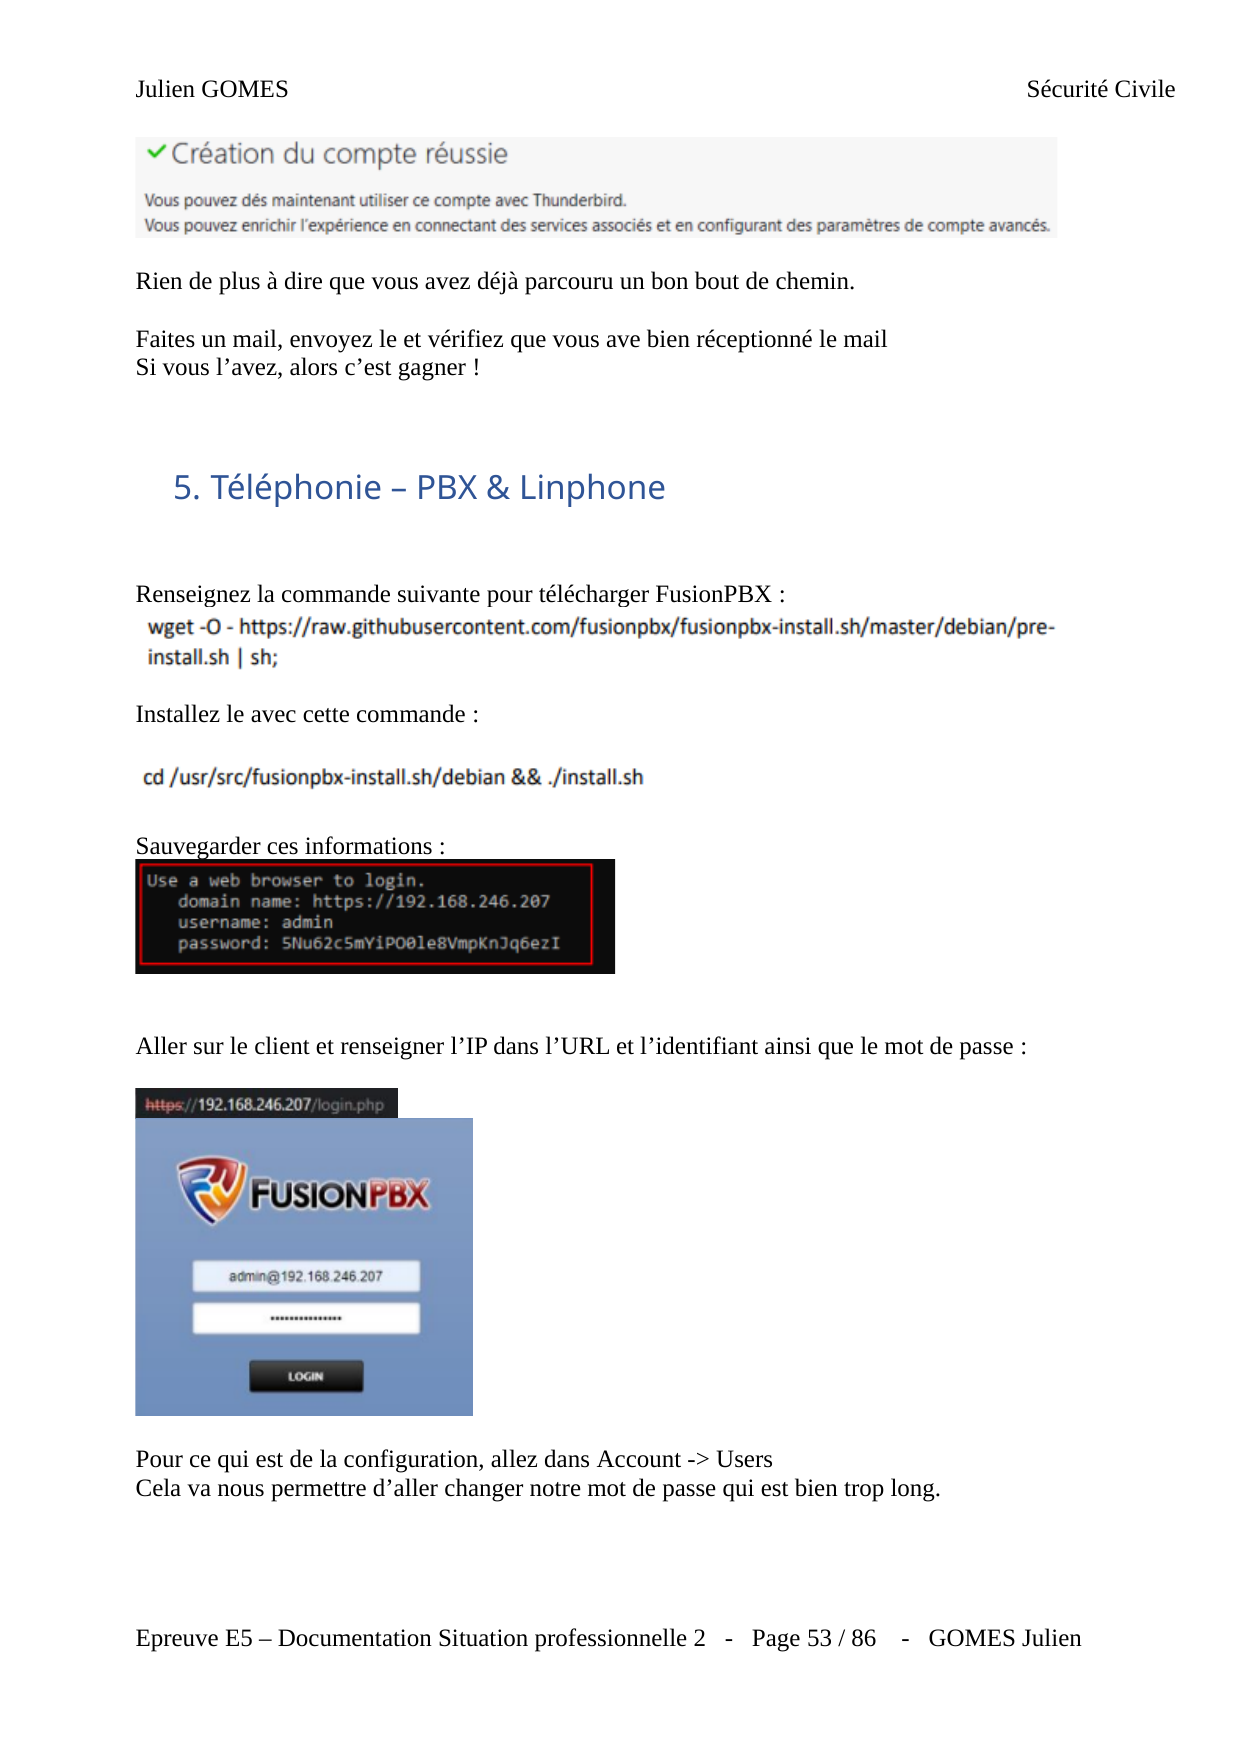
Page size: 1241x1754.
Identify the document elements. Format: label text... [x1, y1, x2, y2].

subtitle Téléphonie – PBX & Linphone [173, 464, 1194, 509]
picture [135, 859, 616, 974]
text Renseignez la commande suivante pour télécharger FusionPBX : [135, 579, 1194, 608]
picture [135, 607, 1064, 671]
text Rien de plus à dire que vous avez déjà parcouru un bon bout de chemin. [135, 266, 1194, 295]
text Aller sur le client et renseigner l’IP dans l’URL et l’identifiant ainsi que le mot de passe : [135, 1031, 1194, 1060]
picture [135, 756, 656, 802]
text Pour ce qui est de la configuration, allez dans Account -> Users Cela va nous permettre d’aller changer notre mot de passe qui est bien trop long. [135, 1444, 1194, 1501]
text Faites un mail, envoyez le et vérifiez que vous ave bien réceptionné le mail Si vous l’avez, alors c’est gagner ! [135, 324, 1194, 381]
picture [135, 1088, 473, 1416]
picture [135, 137, 1058, 238]
text Sauvegarder ces informations : [135, 831, 1194, 859]
text Installez le avec cette commande : [135, 699, 1194, 728]
